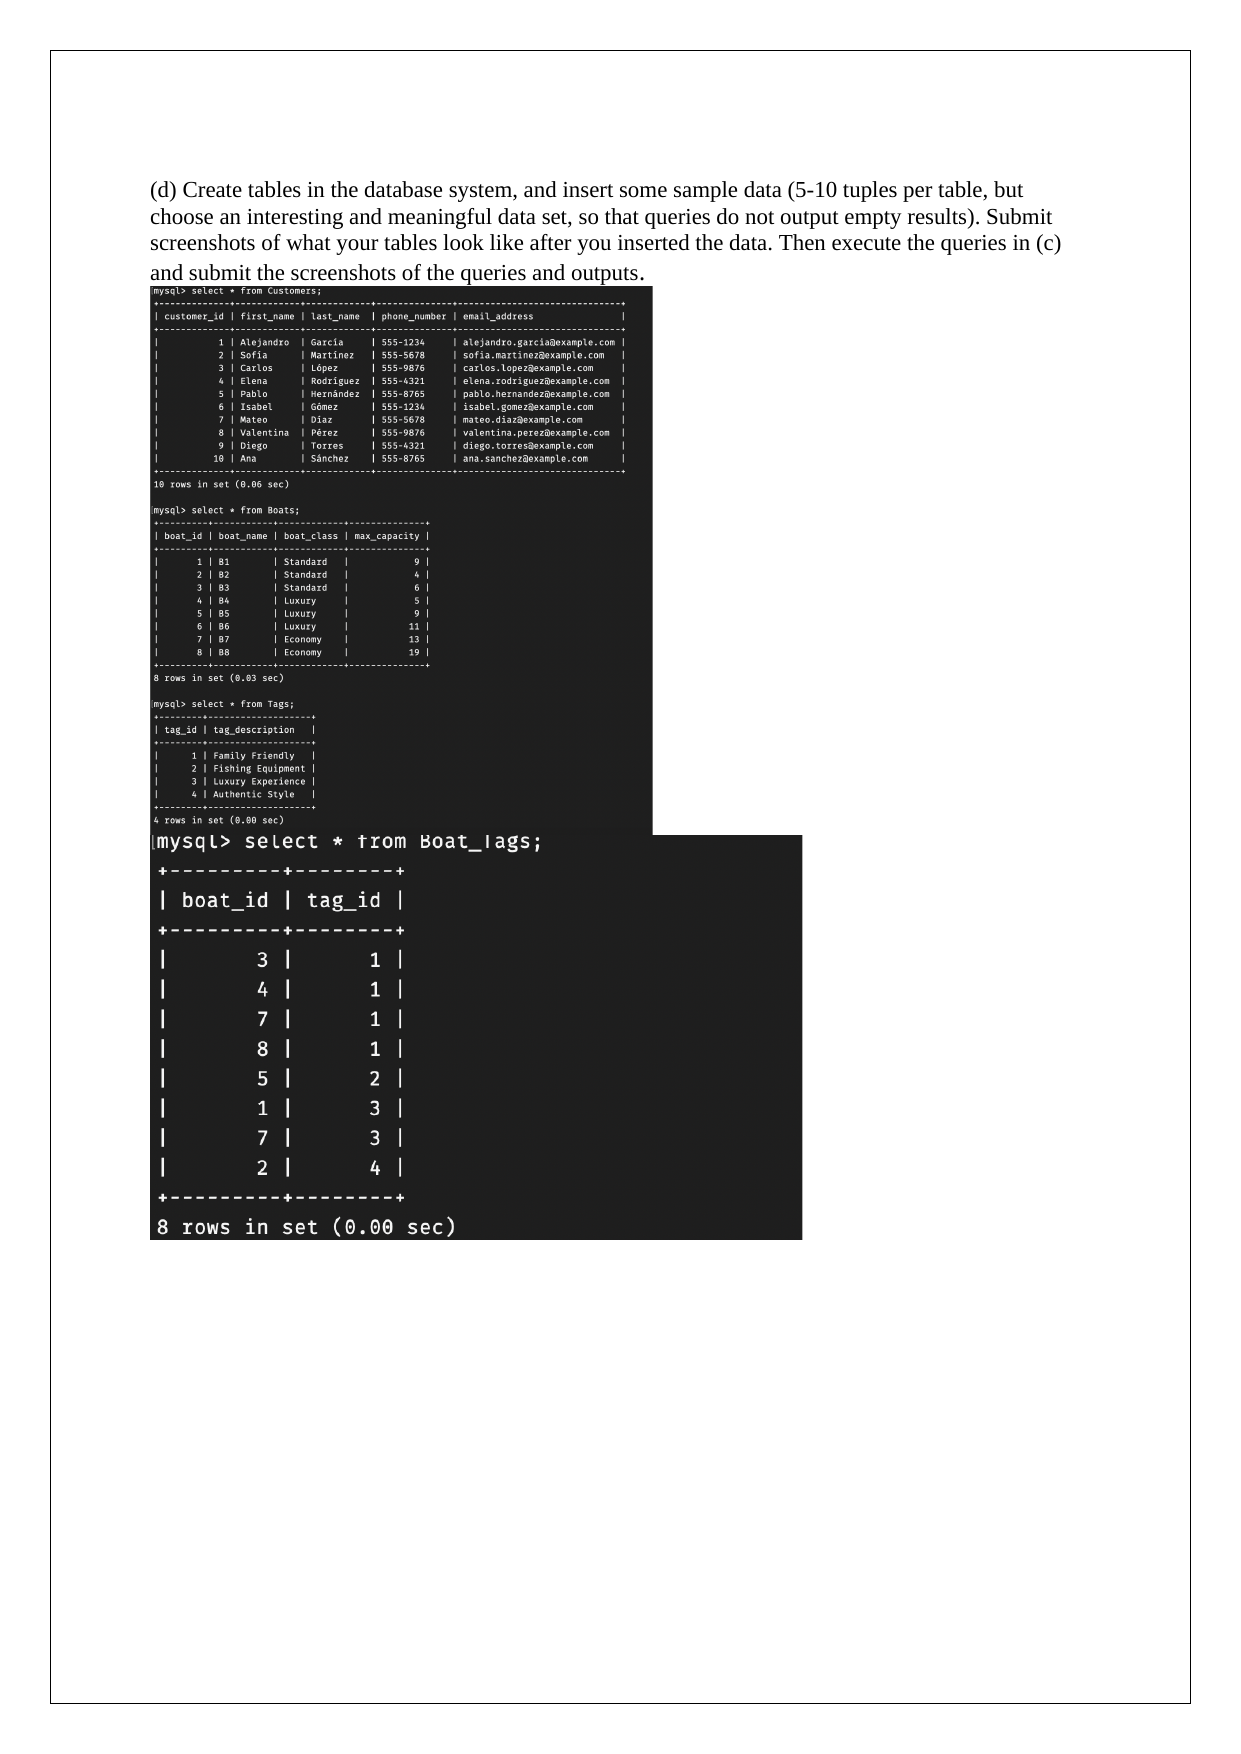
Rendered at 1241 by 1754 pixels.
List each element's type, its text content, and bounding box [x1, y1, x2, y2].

picture [150, 286, 803, 1240]
text (d) Create tables in the database system, and insert some sample data (5-10 tuples per table, but choose an interesting and meaningful data set, so that queries do not output empty results). Submit screenshots of what your tables look like after you inserted the data. Then execute the queries in (c) and submit the screenshots of the queries and outputs. [150, 176, 1090, 287]
